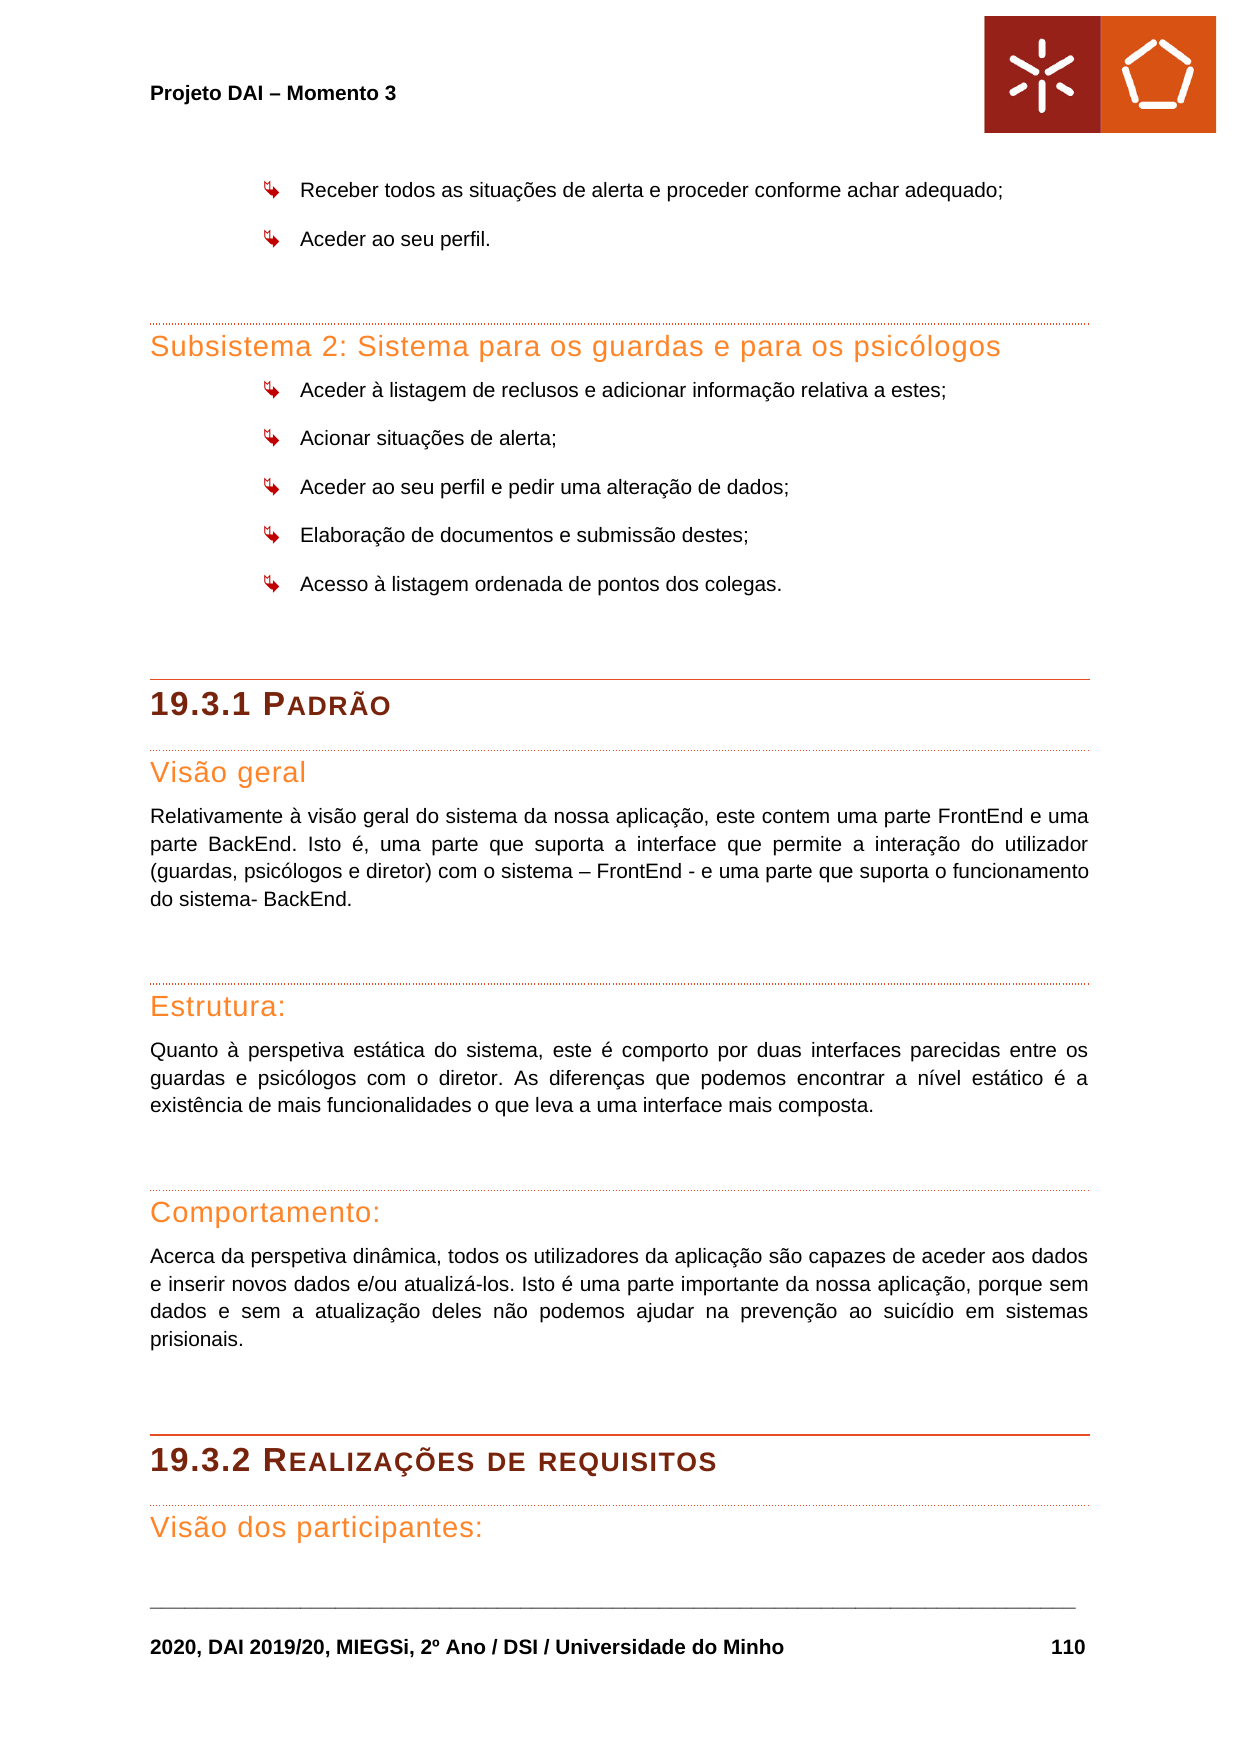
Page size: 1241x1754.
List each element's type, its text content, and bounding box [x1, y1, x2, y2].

subtitle 19.3.2 Realizações de requisitos [150, 1436, 1090, 1478]
subtitle Comportamento: [150, 1190, 1090, 1229]
picture [984, 16, 1217, 133]
list Aceder à listagem de reclusos e adicionar informação relativa a estes; [262, 378, 1090, 402]
subtitle 19.3.1 Padrão [150, 680, 1090, 723]
list Aceder ao seu perfil. [262, 226, 1090, 250]
list Elaboração de documentos e submissão destes; [262, 523, 1090, 547]
list Aceder ao seu perfil e pedir uma alteração de dados; [262, 475, 1090, 499]
subtitle Visão geral [150, 749, 1090, 789]
subtitle Subsistema 2: Sistema para os guardas e para os psicólogos [150, 323, 1090, 362]
text Acerca da perspetiva dinâmica, todos os utilizadores da aplicação são capazes de aceder aos dados e inserir novos dados e/ou atualizá-los. Isto é uma parte importante da nossa aplicação, porque sem dados e sem a atualização deles não podemos ajudar na prevenção ao suicídio em sistemas prisionais. [150, 1244, 1090, 1351]
text Relativamente à visão geral do sistema da nossa aplicação, este contem uma parte FrontEnd e uma parte BackEnd. Isto é, uma parte que suporta a interface que permite a interação do utilizador (guardas, psicólogos e diretor) com o sistema – FrontEnd - e uma parte que suporta o funcionamento do sistema- BackEnd. [150, 804, 1090, 911]
list Acionar situações de alerta; [262, 426, 1090, 450]
list Receber todos as situações de alerta e proceder conforme achar adequado; [262, 178, 1090, 202]
text Quanto à perspetiva estática do sistema, este é comporto por duas interfaces parecidas entre os guardas e psicólogos com o diretor. As diferenças que podemos encontrar a nível estático é a existência de mais funcionalidades o que leva a uma interface mais composta. [150, 1038, 1090, 1117]
list Acesso à listagem ordenada de pontos dos colegas. [262, 572, 1090, 596]
subtitle Visão dos participantes: [150, 1505, 1090, 1544]
subtitle Estrutura: [150, 983, 1090, 1023]
